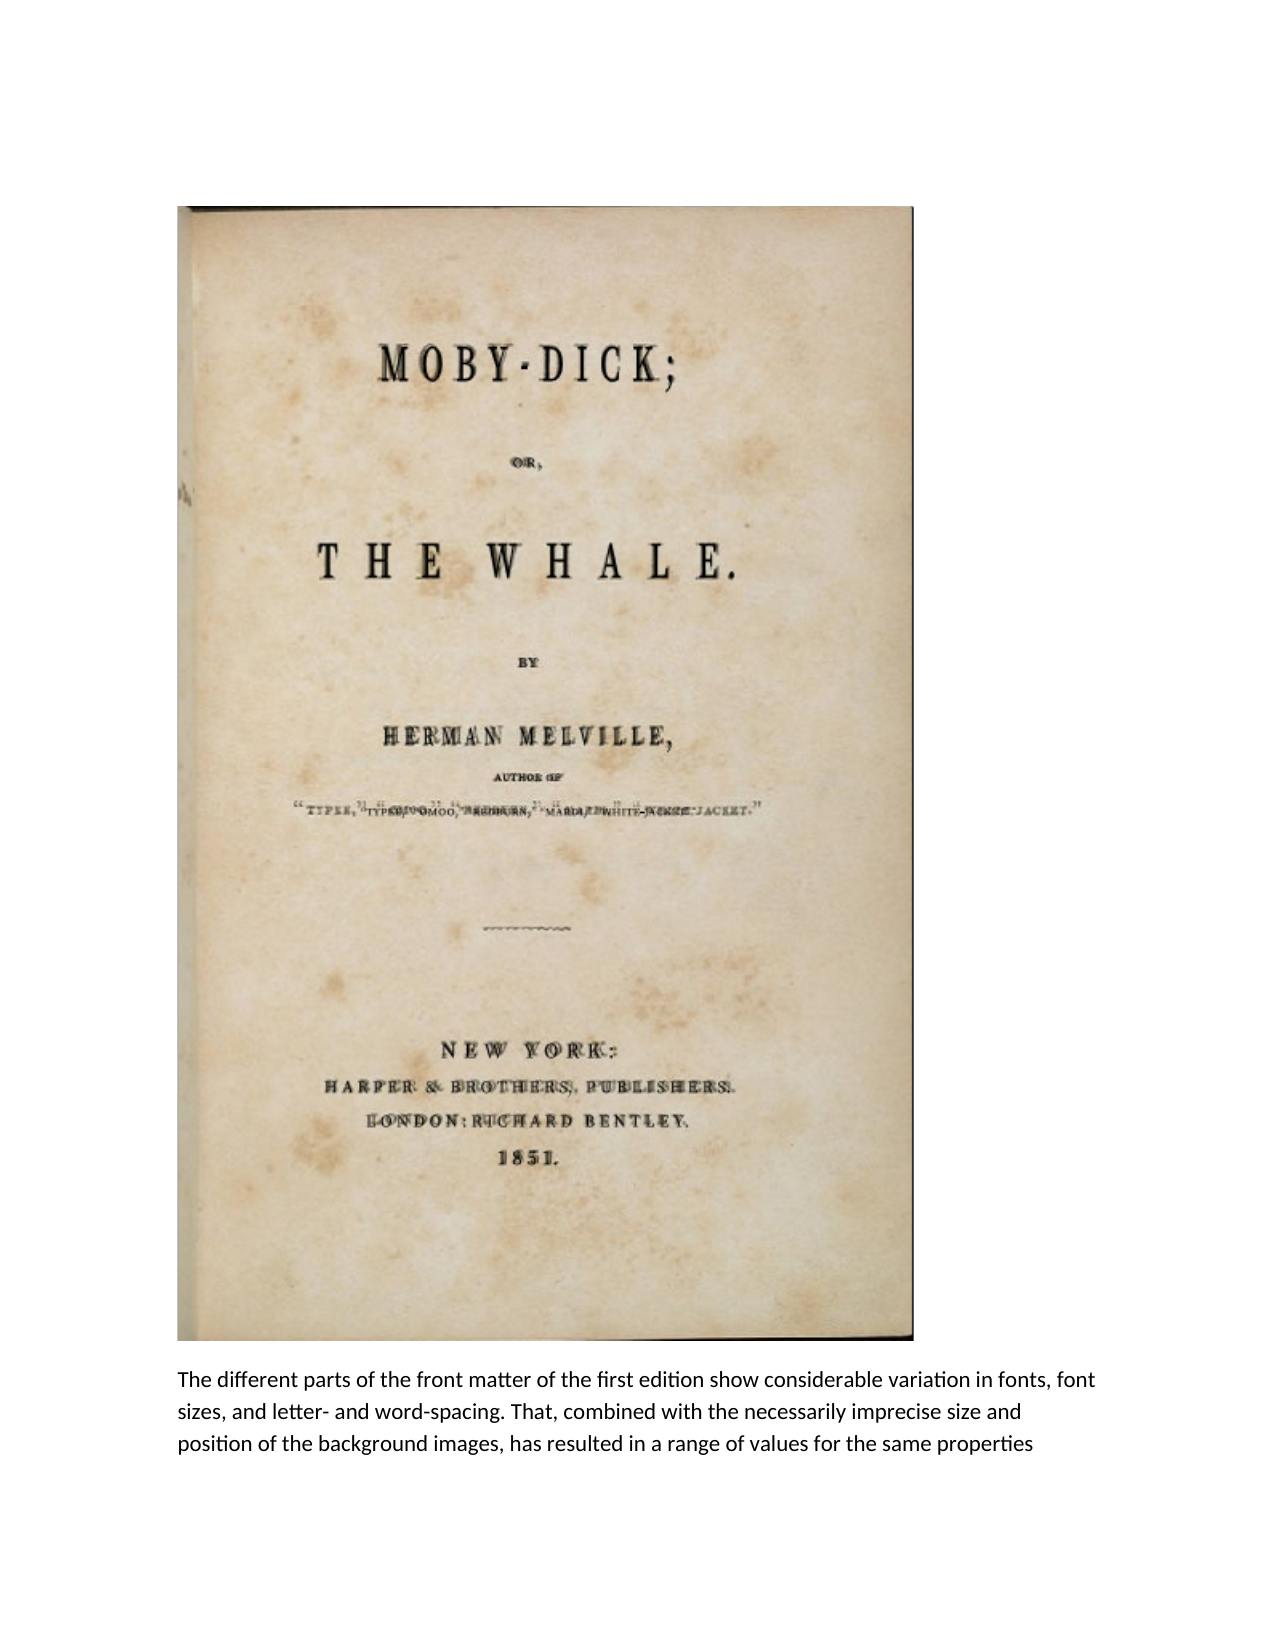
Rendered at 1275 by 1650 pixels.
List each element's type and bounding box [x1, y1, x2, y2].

text [177, 1365, 1098, 1458]
